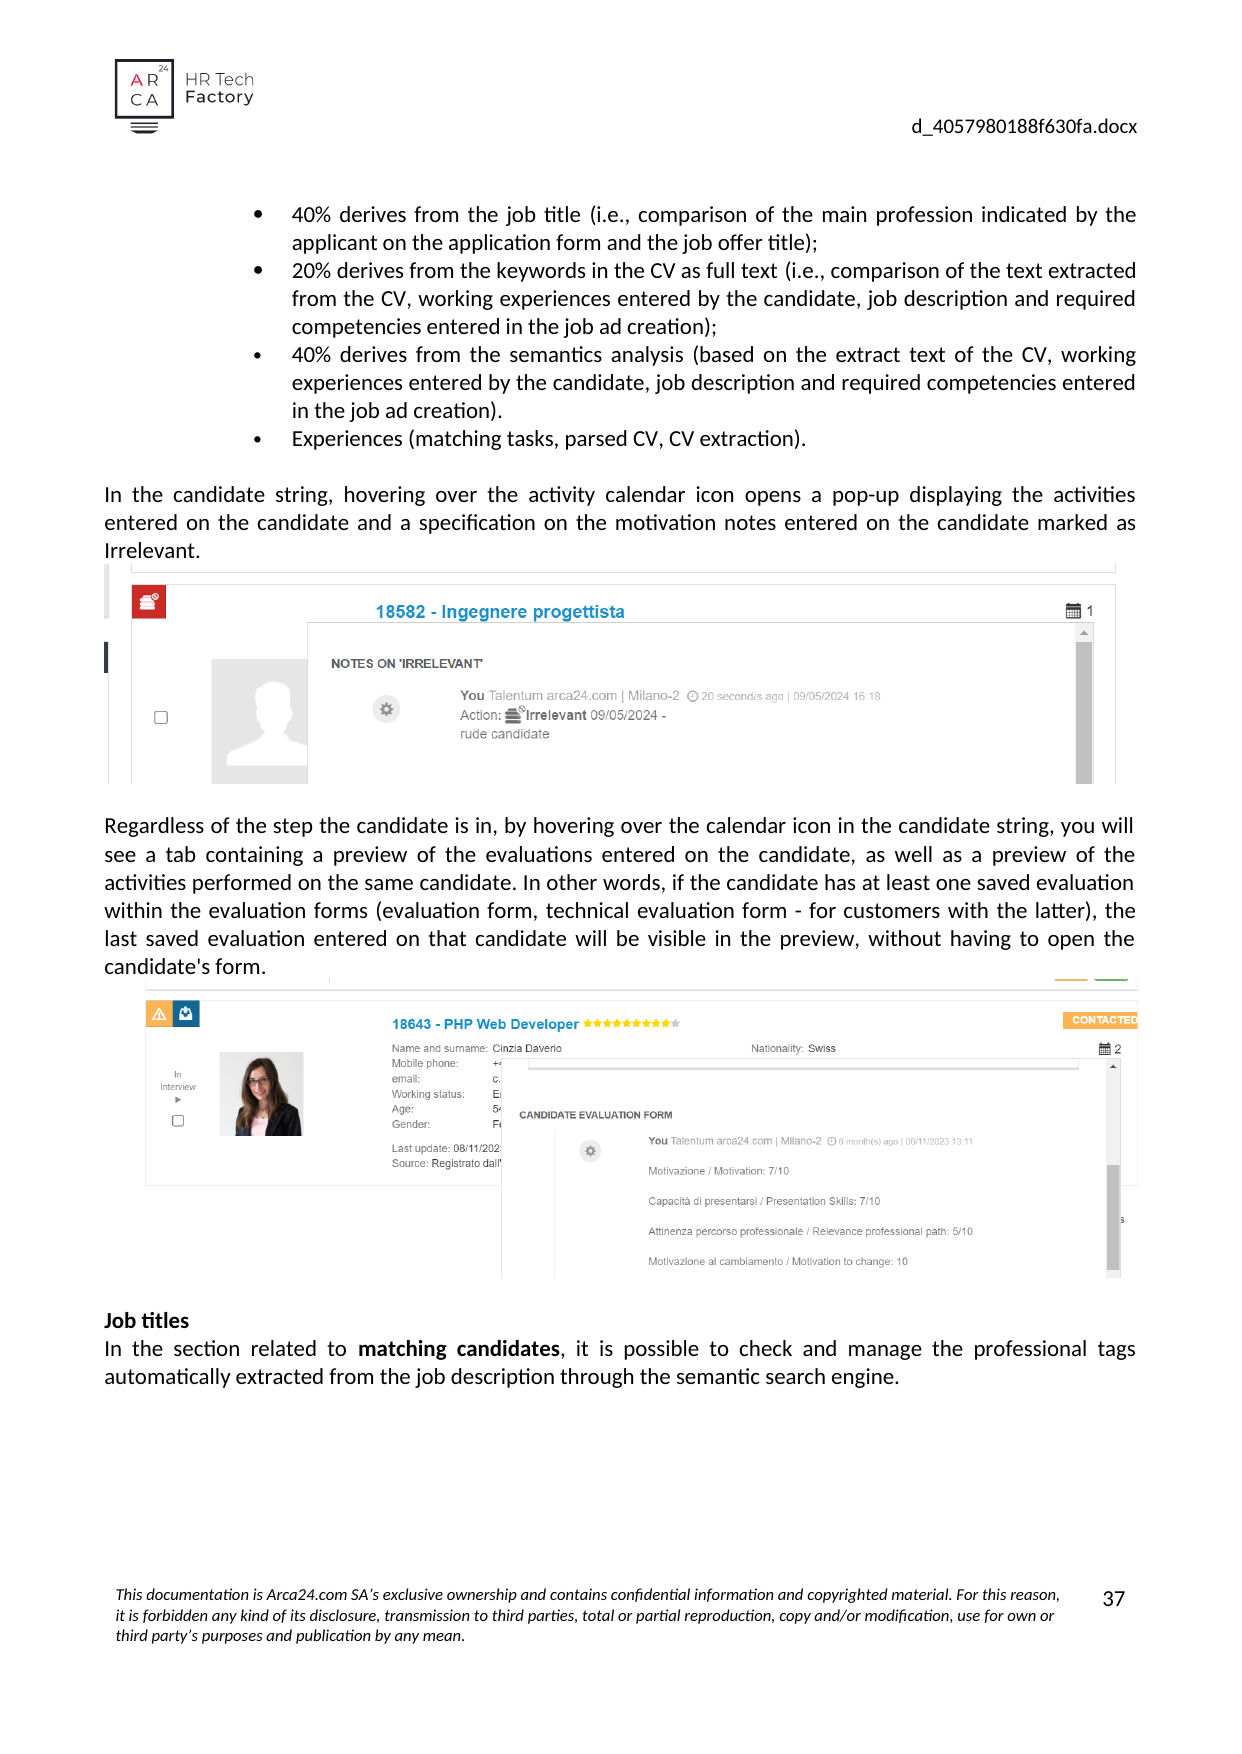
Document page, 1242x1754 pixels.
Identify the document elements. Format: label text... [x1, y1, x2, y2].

list 20% derives from the keywords in the CV as full text (i.e., comparison of the text extracted from the CV, working experiences entered by the candidate, job description and required competencies entered in the job ad creation); [254, 256, 1137, 340]
picture [104, 564, 1138, 784]
list 40% derives from the job title (i.e., comparison of the main profession indicated by the applicant on the application form and the job offer title); [254, 200, 1137, 256]
text In the section related to matching candidates, it is possible to check and manage the professional tags automatically extracted from the job description through the semantic search engine. [104, 1334, 1137, 1390]
text In the candidate string, hovering over the activity calendar icon opens a pop-up displaying the activities entered on the candidate and a specification on the motivation notes entered on the candidate marked as Irrelevant. [104, 480, 1137, 564]
list 40% derives from the semantics analysis (based on the extract text of the CV, working experiences entered by the candidate, job description and required competencies entered in the job ad creation). [254, 340, 1137, 424]
picture [104, 979, 1138, 1278]
text Regardless of the step the candidate is in, by hovering over the calendar icon in the candidate string, you will see a tab containing a preview of the evaluations entered on the candidate, as well as a preview of the activities performed on the same candidate. In other words, if the candidate has at least one saved evaluation within the evaluation forms (evaluation form, technical evaluation form - for customers with the latter), the last saved evaluation entered on that candidate will be visible in the preview, without having to open the candidate's form. [104, 812, 1137, 979]
subtitle Job titles [104, 1306, 1137, 1334]
picture [111, 57, 256, 135]
list Experiences (matching tasks, parsed CV, CV extraction). [254, 424, 1137, 452]
